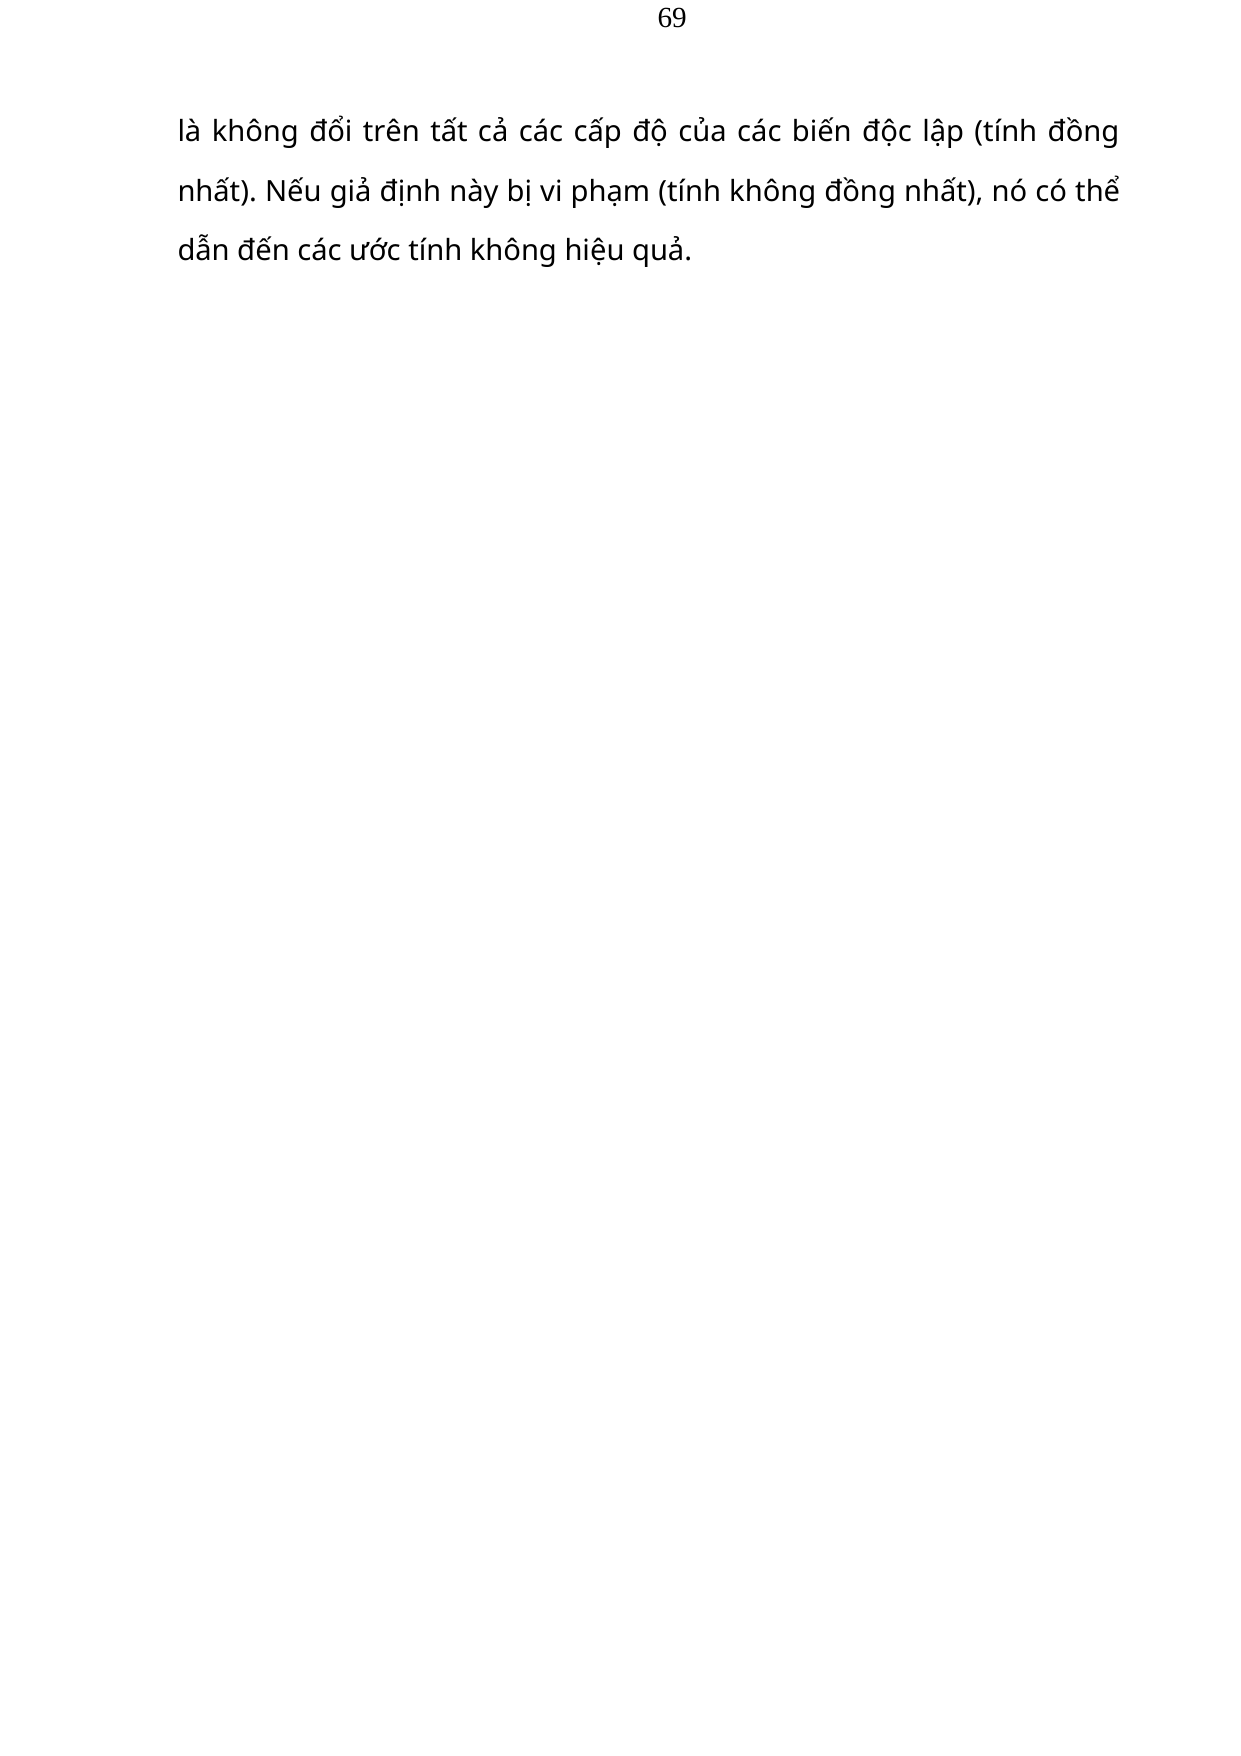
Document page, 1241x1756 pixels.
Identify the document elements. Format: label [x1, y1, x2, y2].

text [177, 110, 1122, 269]
